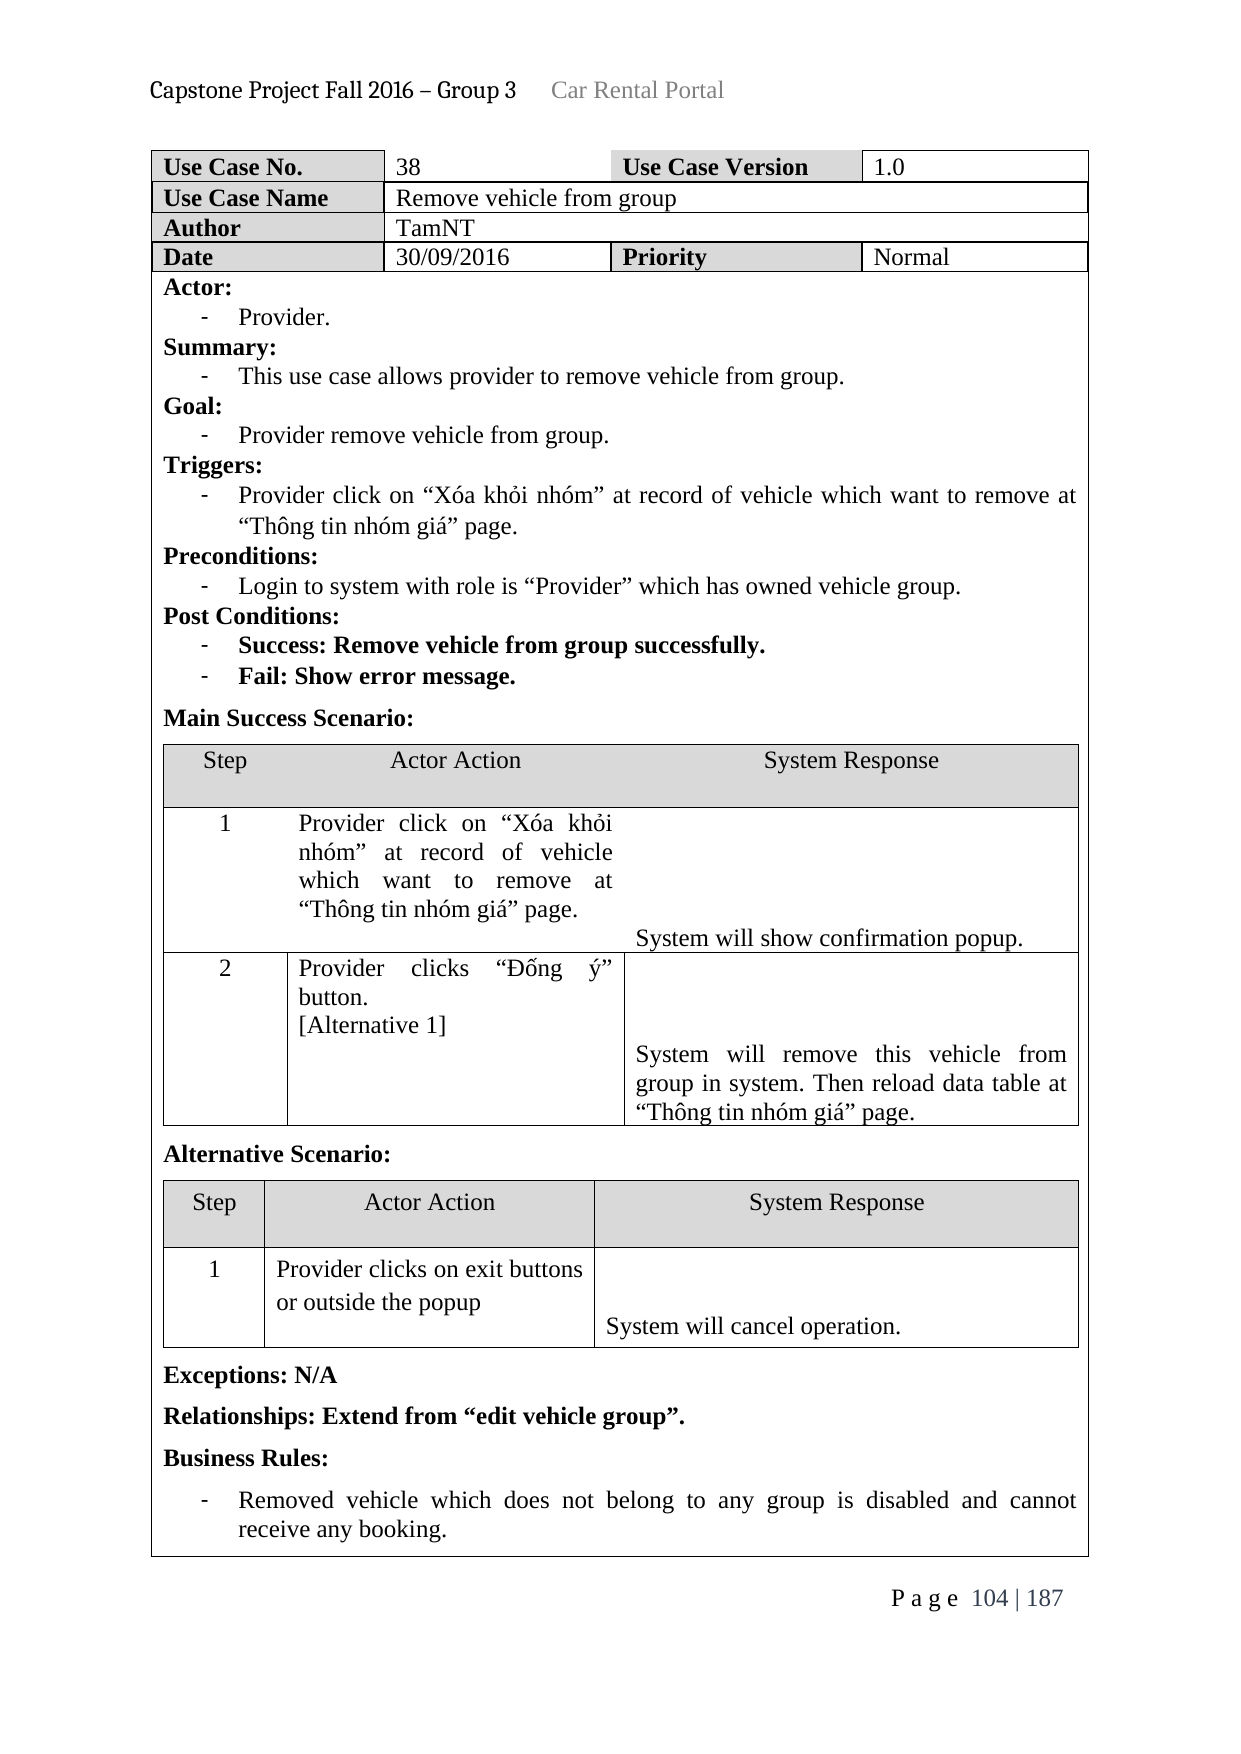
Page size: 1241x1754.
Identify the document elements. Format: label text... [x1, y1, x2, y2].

table_cell Date [153, 243, 383, 271]
table_cell Author [152, 213, 384, 241]
table_cell TamNT [385, 213, 1088, 241]
table_cell 1.0 [863, 151, 1088, 181]
table_cell 30/09/2016 [385, 243, 610, 271]
table_cell Use Case Version [611, 150, 862, 181]
table_cell Priority [612, 243, 861, 271]
table_cell Actor: Provider. Summary: This use case allows provider to remove vehicle from group. Goal: Provider remove vehicle from group. Triggers: Provider click on “Xóa khỏi nhóm” at record of vehicle which want to remove at “Thông tin nhóm giá” page. Preconditions: Login to system with role is “Provider” which has owned vehicle group. Post Conditions: Success: Remove vehicle from group successfully. Fail: Show error message. Main Success Scenario: Alternative Scenario: Exceptions: N/A Relationships: Extend from “edit vehicle group”. Business Rules: Removed vehicle which does not belong to any group is disabled and cannot receive any booking. [152, 272, 1088, 1556]
table_cell Use Case Name [153, 182, 383, 212]
table_cell Use Case No. [152, 151, 384, 181]
table_cell 38 [385, 150, 611, 181]
table_cell Normal [863, 243, 1087, 271]
table_cell Remove vehicle from group [385, 183, 1087, 212]
